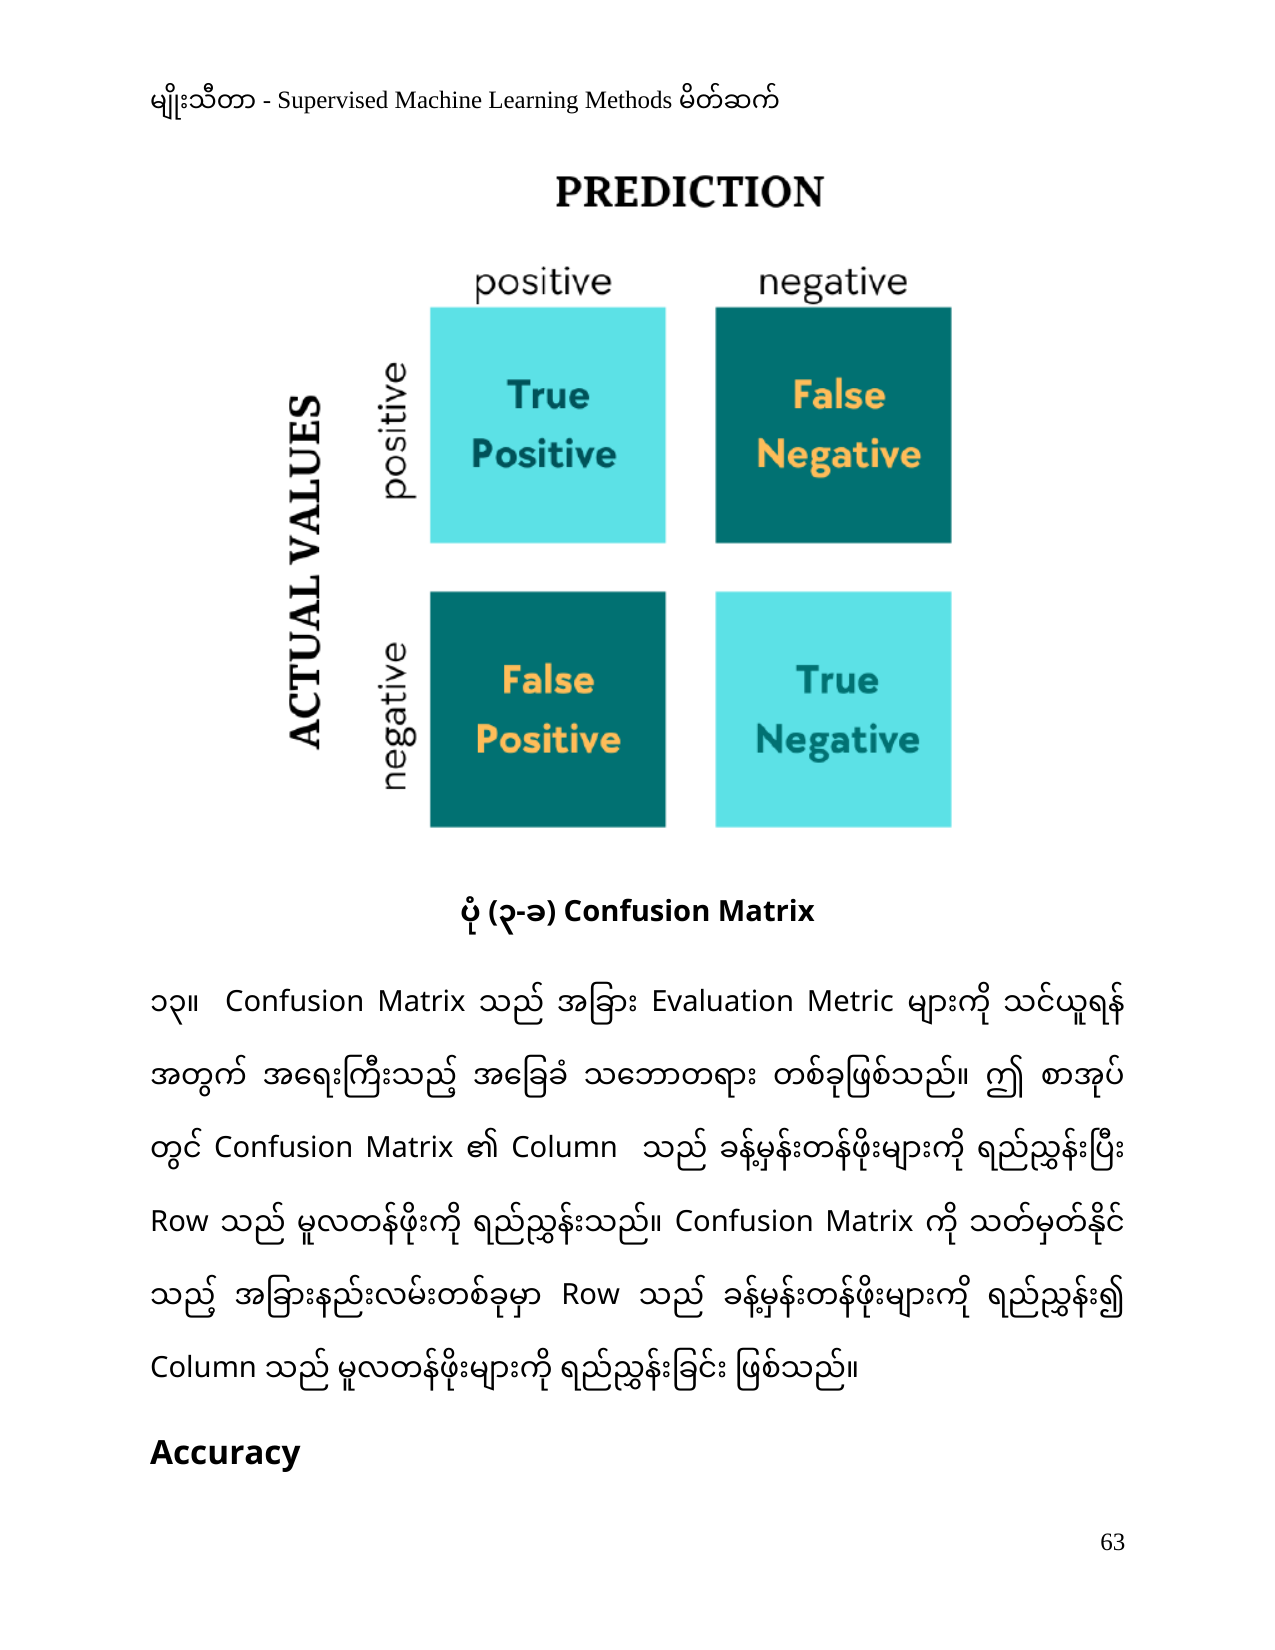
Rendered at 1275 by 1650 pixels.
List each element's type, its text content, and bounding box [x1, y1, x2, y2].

text ၁၃။ Confusion Matrix သည် အခြား Evaluation Metric များကို သင်ယူရန် အတွက် အရေးကြီးသည့် အခြေခံ သဘောတရား တစ်ခုဖြစ်သည်။ ဤ စာအုပ်တွင် Confusion Matrix ၏ Column သည် ခန့်မှန်းတန်ဖိုးများကို ရည်ညွှန်းပြီး Row သည် မူလတန်ဖိုးကို ရည်ညွှန်းသည်။ Confusion Matrix ကို သတ်မှတ်နိုင်သည့် အခြားနည်းလမ်းတစ်ခုမှာ Row သည် ခန့်မှန်းတန်ဖိုးများကို ရည်ညွှန်း၍ Column သည် မူလတန်ဖိုးများကို ရည်ညွှန်းခြင်း ဖြစ်သည်။ [150, 973, 1125, 1403]
text ပုံ (၃-ခ) Confusion Matrix [150, 883, 1125, 947]
text Accuracy [150, 1429, 1125, 1474]
